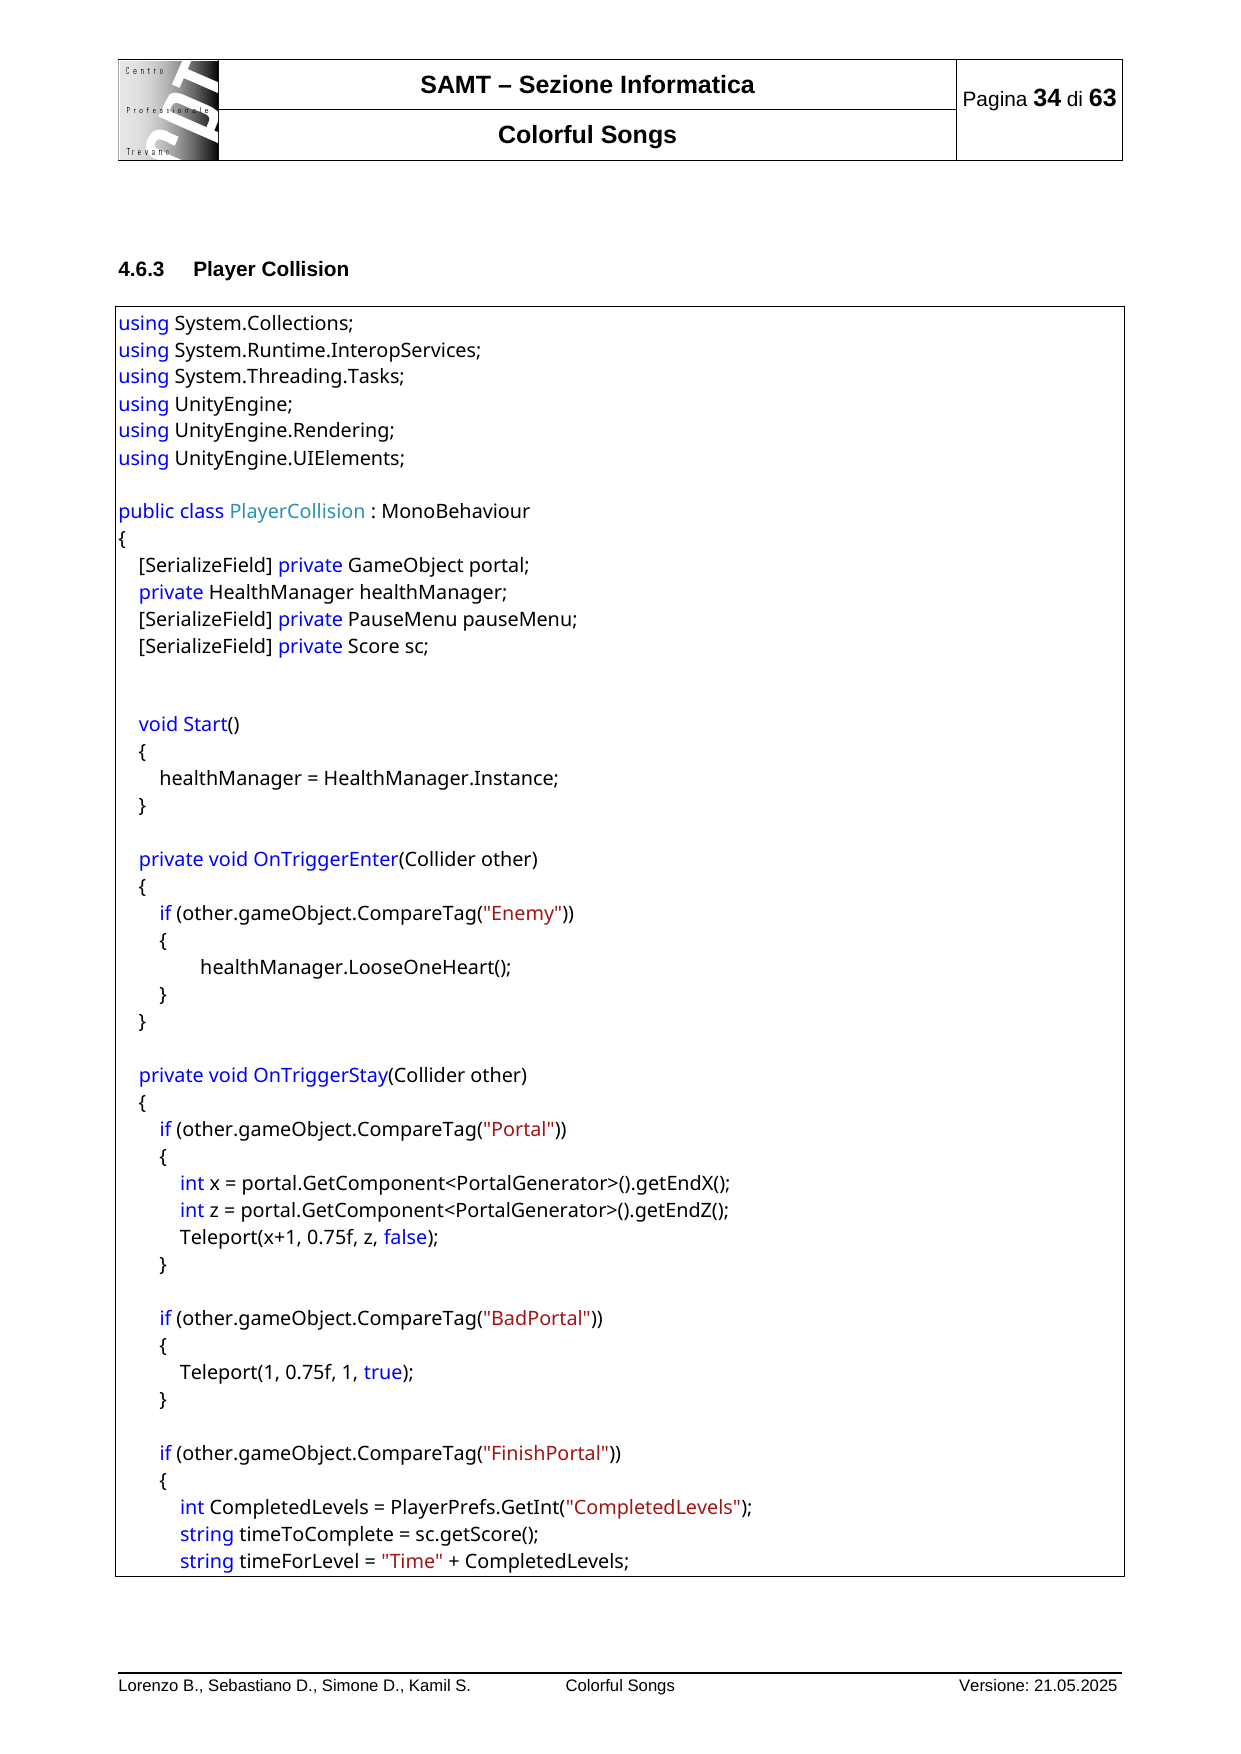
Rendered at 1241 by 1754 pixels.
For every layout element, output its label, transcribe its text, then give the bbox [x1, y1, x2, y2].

text if (other.gameObject.CompareTag("Enemy")) [118, 899, 1122, 926]
text private void OnTriggerEnter(Collider other) [118, 845, 1122, 872]
text using System.Collections; [116, 307, 1124, 336]
text { [118, 872, 1122, 899]
text { [118, 1331, 1122, 1358]
text { [118, 1466, 1122, 1493]
text private HealthManager healthManager; [118, 579, 1122, 606]
text using System.Threading.Tasks; [118, 363, 1122, 390]
text using UnityEngine.UIElements; [118, 444, 1122, 471]
text int CompletedLevels = PlayerPrefs.GetInt("CompletedLevels"); [118, 1493, 1122, 1520]
text healthManager = HealthManager.Instance; [118, 764, 1122, 791]
text if (other.gameObject.CompareTag("FinishPortal")) [118, 1439, 1122, 1466]
text [SerializeField] private PauseMenu pauseMenu; [118, 606, 1122, 633]
text { [118, 1142, 1122, 1169]
text { [118, 926, 1122, 953]
subtitle Player Collision [118, 257, 1122, 281]
text int x = portal.GetComponent<PortalGenerator>().getEndX(); [118, 1169, 1122, 1196]
text { [118, 1088, 1122, 1115]
text } [118, 791, 1122, 818]
text { [118, 525, 1122, 552]
text } [118, 1250, 1122, 1277]
text int z = portal.GetComponent<PortalGenerator>().getEndZ(); [118, 1196, 1122, 1223]
text [SerializeField] private Score sc; [118, 633, 1122, 659]
text { [118, 737, 1122, 764]
text using System.Runtime.InteropServices; [118, 336, 1122, 363]
text Teleport(x+1, 0.75f, z, false); [118, 1223, 1122, 1250]
text } [118, 1007, 1122, 1034]
text using UnityEngine.Rendering; [118, 417, 1122, 444]
text private void OnTriggerStay(Collider other) [118, 1061, 1122, 1088]
text } [118, 980, 1122, 1007]
text healthManager.LooseOneHeart(); [118, 953, 1122, 980]
text void Start() [118, 711, 1122, 737]
text using UnityEngine; [118, 390, 1122, 417]
text } [118, 1385, 1122, 1412]
text if (other.gameObject.CompareTag("Portal")) [118, 1115, 1122, 1142]
text Teleport(1, 0.75f, 1, true); [118, 1358, 1122, 1385]
text public class PlayerCollision : MonoBehaviour [118, 498, 1122, 525]
text string timeToComplete = sc.getScore(); [118, 1520, 1122, 1544]
text [SerializeField] private GameObject portal; [118, 552, 1122, 579]
text string timeForLevel = "Time" + CompletedLevels; [116, 1544, 1124, 1576]
picture [118, 60, 219, 160]
text if (other.gameObject.CompareTag("BadPortal")) [118, 1304, 1122, 1331]
